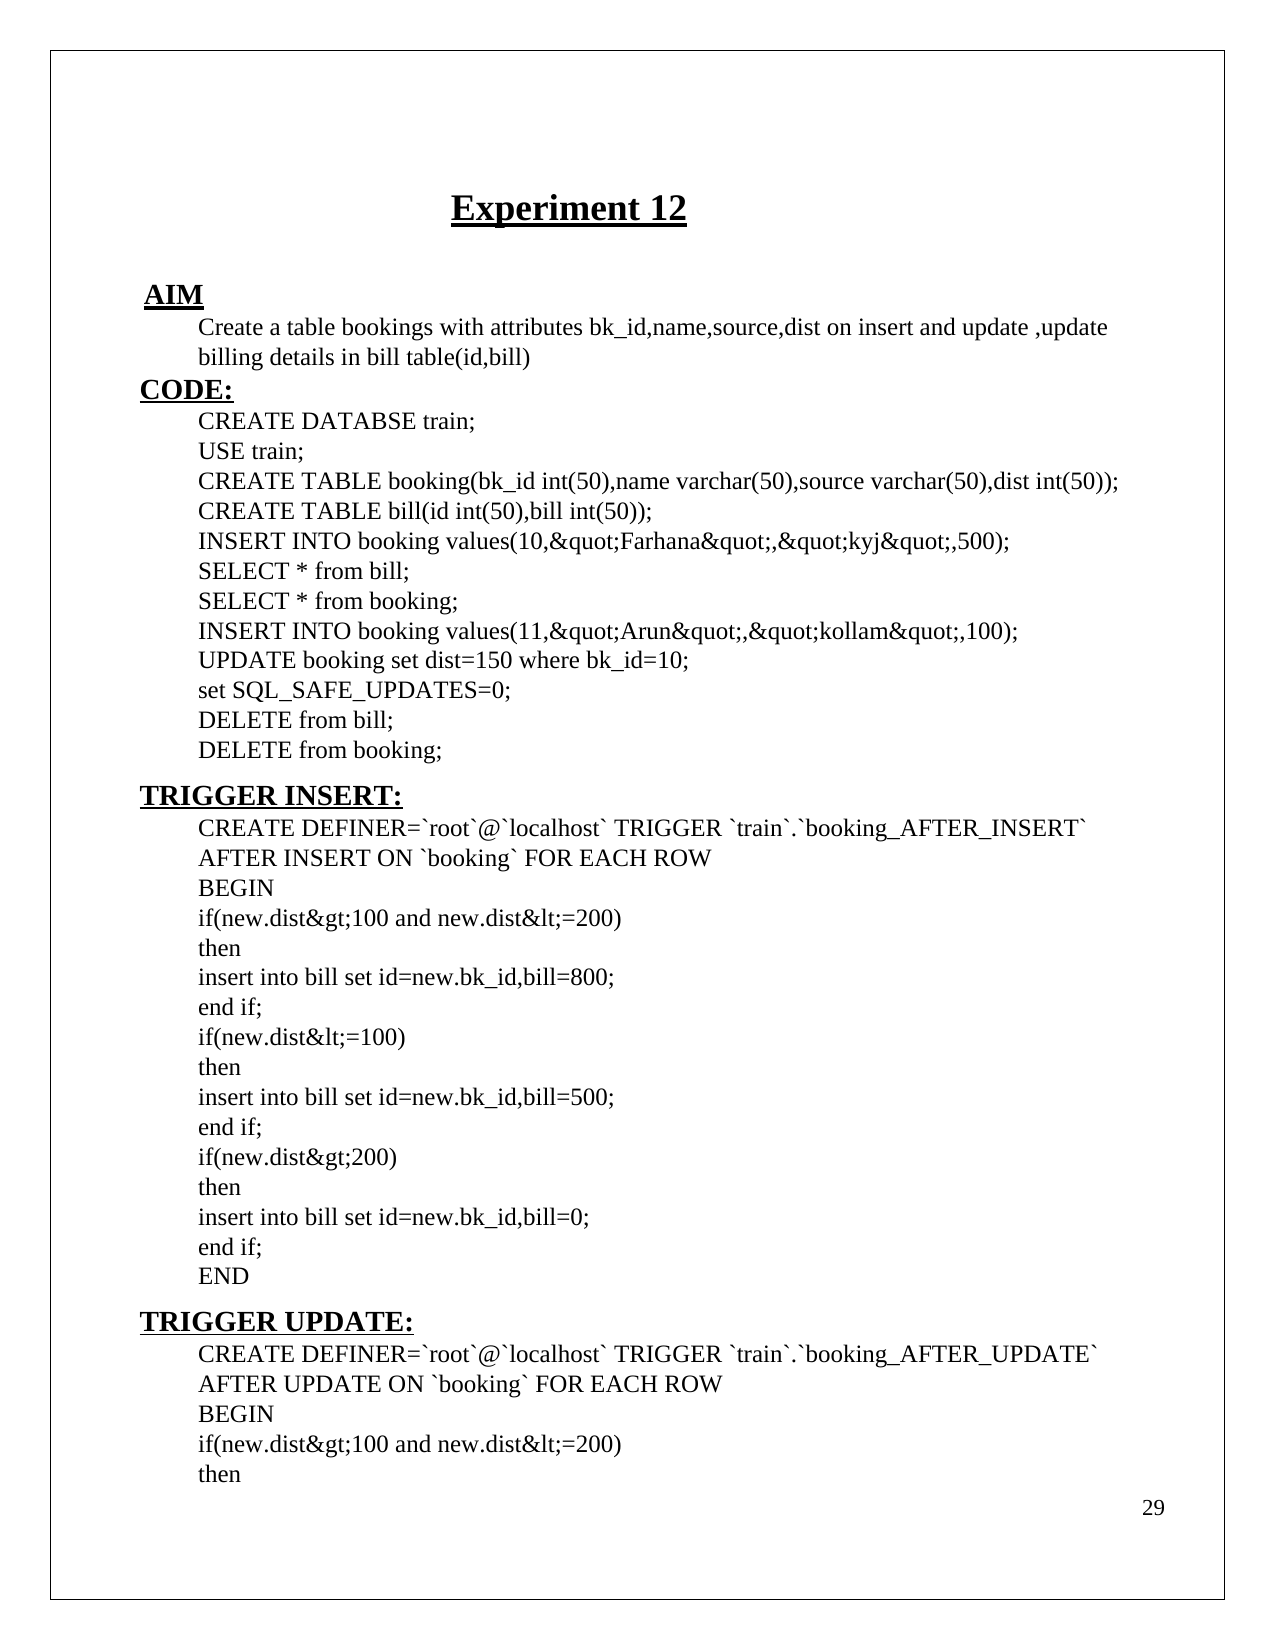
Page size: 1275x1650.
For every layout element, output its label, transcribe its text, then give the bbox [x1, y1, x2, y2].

text billing details in bill table(id,bill) [198, 342, 1164, 371]
text BEGIN [198, 1399, 1164, 1428]
text AFTER INSERT ON `booking` FOR EACH ROW [198, 843, 1164, 872]
text UPDATE booking set dist=150 where bk_id=10; [198, 646, 1164, 674]
text SELECT * from bill; [198, 556, 1164, 585]
text then [198, 933, 1164, 961]
text CODE: [139, 372, 1164, 405]
text USE train; [198, 436, 1164, 465]
text Create a table bookings with attributes bk_id,name,source,dist on insert and update ,update [198, 312, 1164, 341]
subtitle Experiment 12 [123, 185, 1015, 228]
text DELETE from booking; [198, 735, 1164, 764]
text if(new.dist&lt;=100) [198, 1022, 1164, 1051]
text TRIGGER UPDATE: [139, 1304, 1164, 1338]
text CREATE DATABSE train; [198, 406, 1164, 435]
text CREATE TABLE booking(bk_id int(50),name varchar(50),source varchar(50),dist int(50)); [198, 466, 1164, 495]
text insert into bill set id=new.bk_id,bill=800; [198, 962, 1164, 991]
text BEGIN [198, 873, 1164, 902]
text END [198, 1261, 1164, 1290]
text end if; [198, 1112, 1164, 1141]
text INSERT INTO booking values(10,&quot;Farhana&quot;,&quot;kyj&quot;,500); [198, 526, 1164, 555]
text CREATE DEFINER=`root`@`localhost` TRIGGER `train`.`booking_AFTER_INSERT` [198, 813, 1164, 842]
text then [198, 1172, 1164, 1201]
text set SQL_SAFE_UPDATES=0; [198, 676, 1164, 704]
text end if; [198, 1232, 1164, 1260]
text if(new.dist&gt;100 and new.dist&lt;=200) [198, 903, 1164, 931]
text AFTER UPDATE ON `booking` FOR EACH ROW [198, 1369, 1164, 1398]
text DELETE from bill; [198, 705, 1164, 734]
text end if; [198, 992, 1164, 1021]
text CREATE DEFINER=`root`@`localhost` TRIGGER `train`.`booking_AFTER_UPDATE` [198, 1339, 1164, 1368]
text INSERT INTO booking values(11,&quot;Arun&quot;,&quot;kollam&quot;,100); [198, 616, 1164, 644]
text insert into bill set id=new.bk_id,bill=0; [198, 1202, 1164, 1230]
text if(new.dist&gt;100 and new.dist&lt;=200) [198, 1429, 1164, 1458]
text if(new.dist&gt;200) [198, 1142, 1164, 1171]
text TRIGGER INSERT: [139, 778, 1164, 812]
text SELECT * from booking; [198, 586, 1164, 614]
text CREATE TABLE bill(id int(50),bill int(50)); [198, 496, 1164, 525]
text then [198, 1459, 1164, 1487]
text then [198, 1052, 1164, 1081]
subtitle AIM [123, 277, 1164, 311]
text insert into bill set id=new.bk_id,bill=500; [198, 1082, 1164, 1111]
